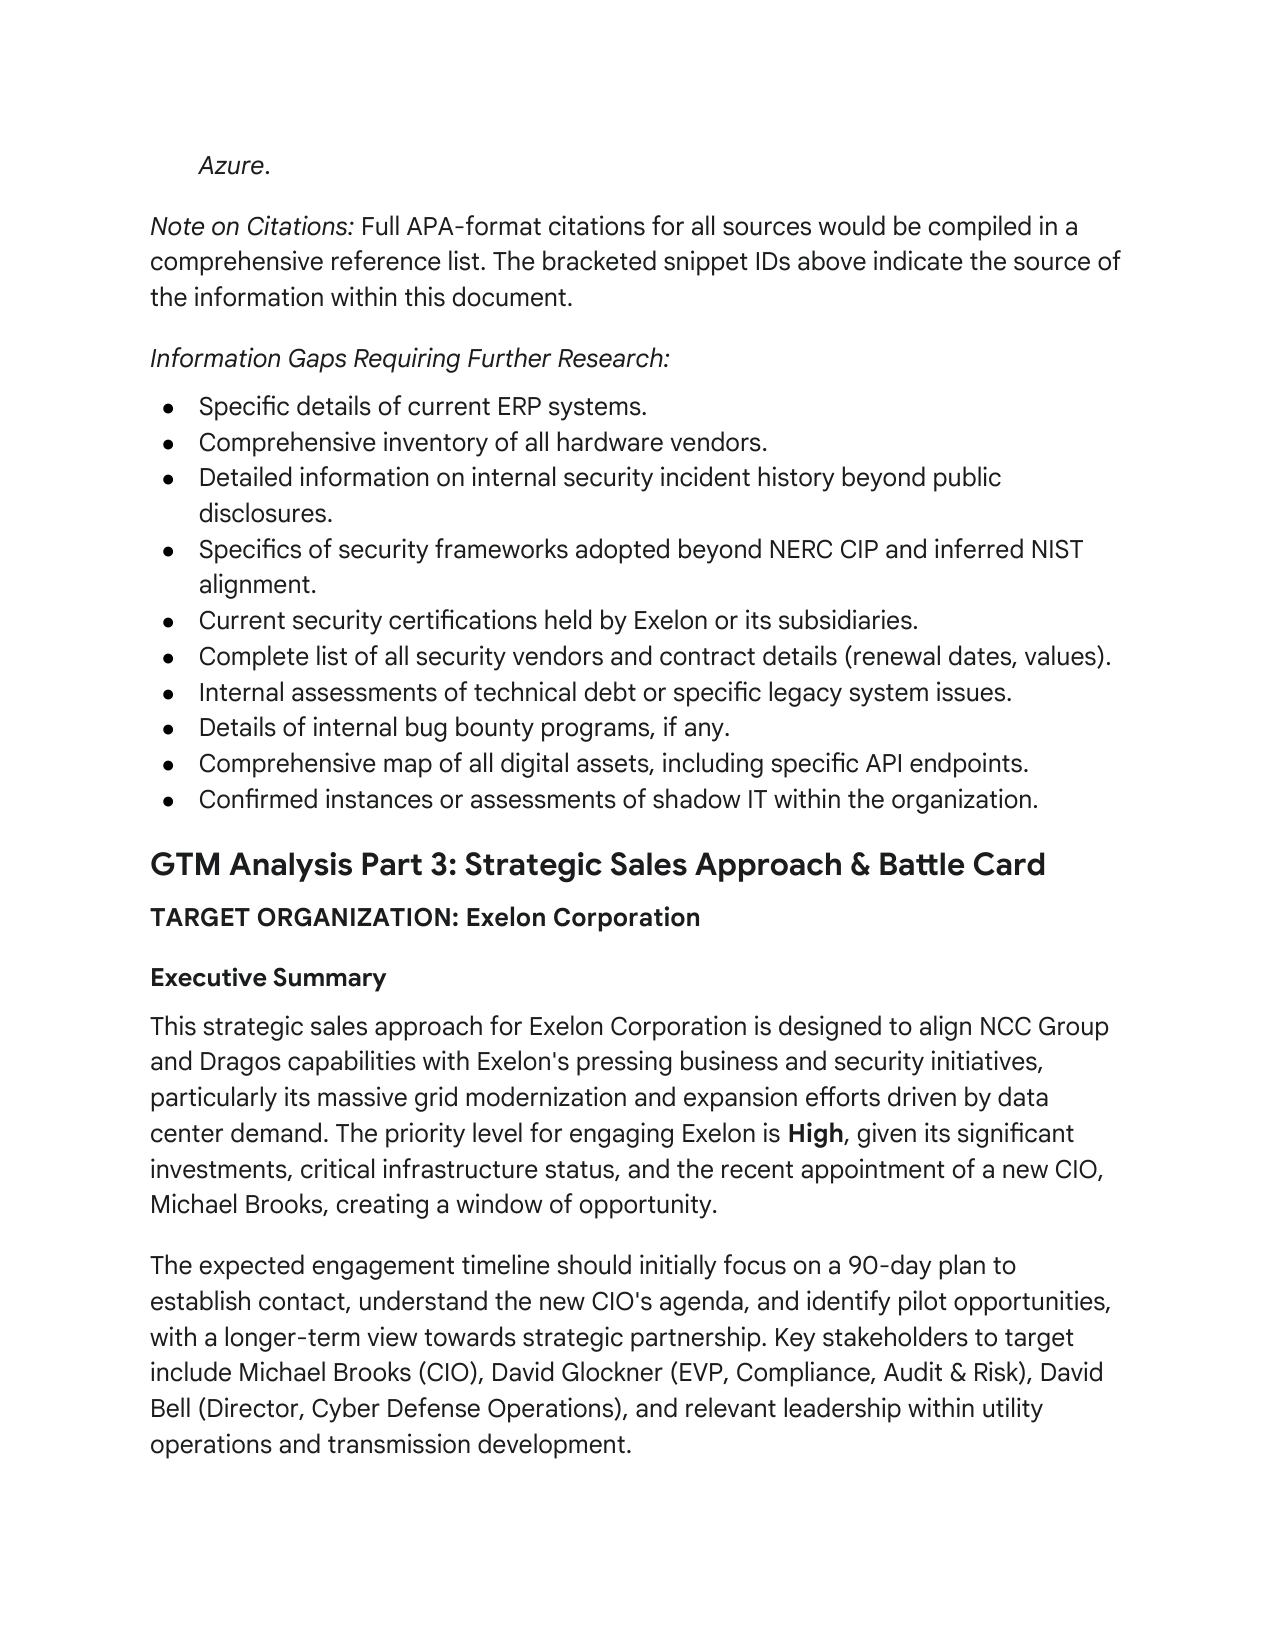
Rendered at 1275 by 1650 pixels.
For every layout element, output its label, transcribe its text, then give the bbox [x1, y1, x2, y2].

list Confirmed instances or assessments of shadow IT within the organization. [161, 784, 1125, 816]
list Details of internal bug bounty programs, if any. [161, 713, 1125, 744]
list Comprehensive map of all digital assets, including specific API endpoints. [161, 748, 1125, 780]
text This strategic sales approach for Exelon Corporation is designed to align NCC Group and Dragos capabilities with Exelon's pressing business and security initiatives, particularly its massive grid modernization and expansion efforts driven by data center demand. The priority level for engaging Exelon is High, given its significant investments, critical infrastructure status, and the recent appointment of a new CIO, Michael Brooks, creating a window of opportunity. [150, 1011, 1125, 1221]
text The expected engagement timeline should initially focus on a 90-day plan to establish contact, understand the new CIO's agenda, and identify pilot opportunities, with a longer-term view towards strategic partnership. Key stakeholders to target include Michael Brooks (CIO), David Glockner (EVP, Compliance, Audit & Risk), David Bell (Director, Cyber Defense Operations), and relevant leadership within utility operations and transmission development. [150, 1250, 1125, 1460]
list Comprehensive inventory of all hardware vendors. [161, 427, 1125, 458]
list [161, 150, 1125, 181]
text Note on Citations: Full APA-format citations for all sources would be compiled in a comprehensive reference list. The bracketed snippet IDs above indicate the source of the information within this document. [150, 211, 1125, 313]
list Specifics of security frameworks adopted beyond NERC CIP and inferred NIST alignment. [161, 534, 1125, 601]
list Current security certifications held by Exelon or its subsidiaries. [161, 606, 1125, 637]
list Specific details of current ERP systems. [161, 391, 1125, 422]
list Complete list of all security vendors and contract details (renewal dates, values). [161, 641, 1125, 673]
text TARGET ORGANIZATION: Exelon Corporation [150, 902, 1125, 933]
subtitle GTM Analysis Part 3: Strategic Sales Approach & Battle Card [150, 845, 1125, 884]
subtitle Executive Summary [150, 963, 1125, 994]
list Internal assessments of technical debt or specific legacy system issues. [161, 677, 1125, 708]
list Detailed information on internal security incident history beyond public disclosures. [161, 463, 1125, 530]
text Information Gaps Requiring Further Research: [150, 343, 1125, 374]
